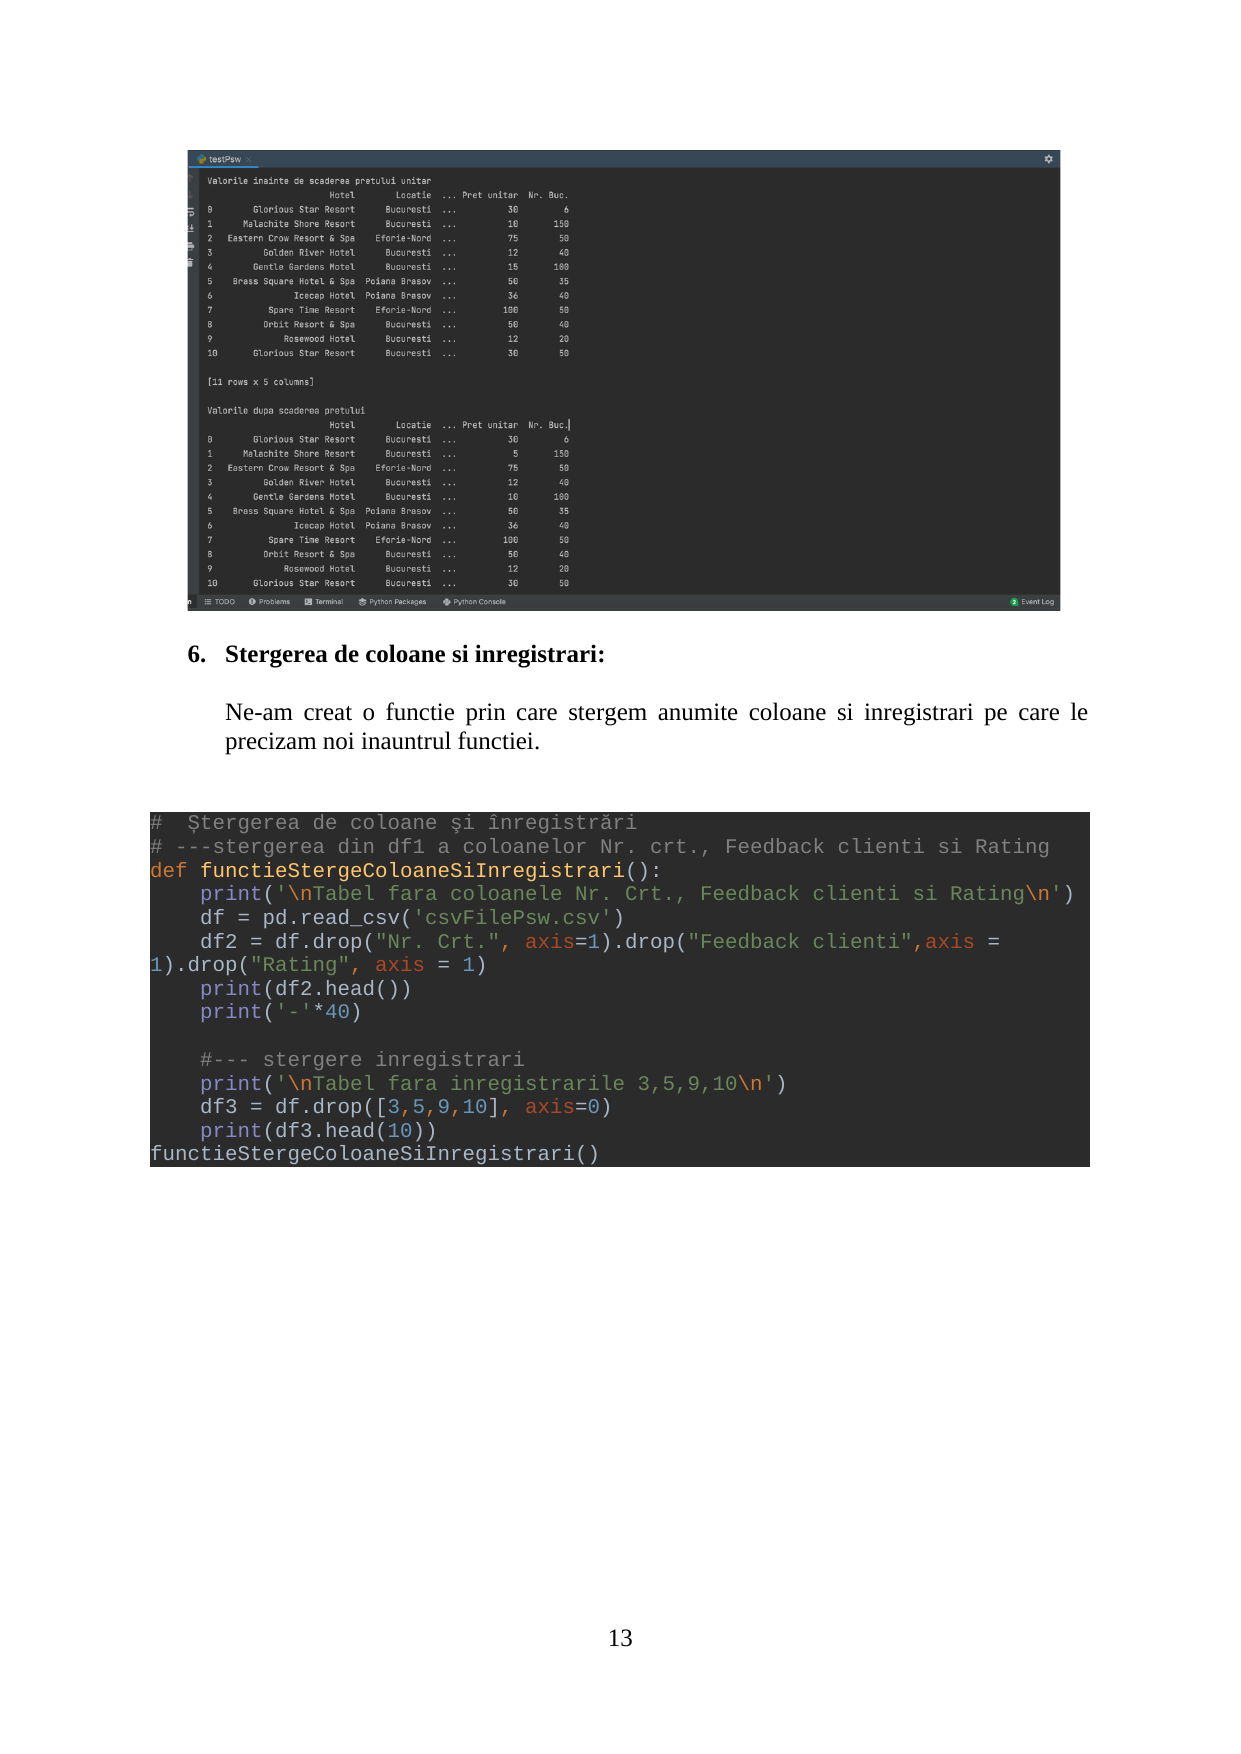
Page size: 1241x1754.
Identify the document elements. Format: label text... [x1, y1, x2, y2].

text # Ștergerea de coloane şi înregistrări # ---stergerea din df1 a coloanelor Nr. crt., Feedback clienti si Rating def functieStergeColoaneSiInregistrari(): print('\nTabel fara coloanele Nr. Crt., Feedback clienti si Rating\n') df = pd.read_csv('csvFilePsw.csv') df2 = df.drop("Nr. Crt.", axis=1).drop("Feedback clienti",axis = 1).drop("Rating", axis = 1) print(df2.head()) print('-'*40) #--- stergere inregistrari print('\nTabel fara inregistrarile 3,5,9,10\n') df3 = df.drop([3,5,9,10], axis=0) print(df3.head(10)) functieStergeColoaneSiInregistrari() [150, 812, 1090, 1167]
list Stergerea de coloane si inregistrari: [187, 639, 1090, 668]
picture [187, 150, 1061, 611]
list Ne-am creat o functie prin care stergem anumite coloane si inregistrari pe care le precizam noi inauntrul functiei. [225, 697, 1090, 754]
